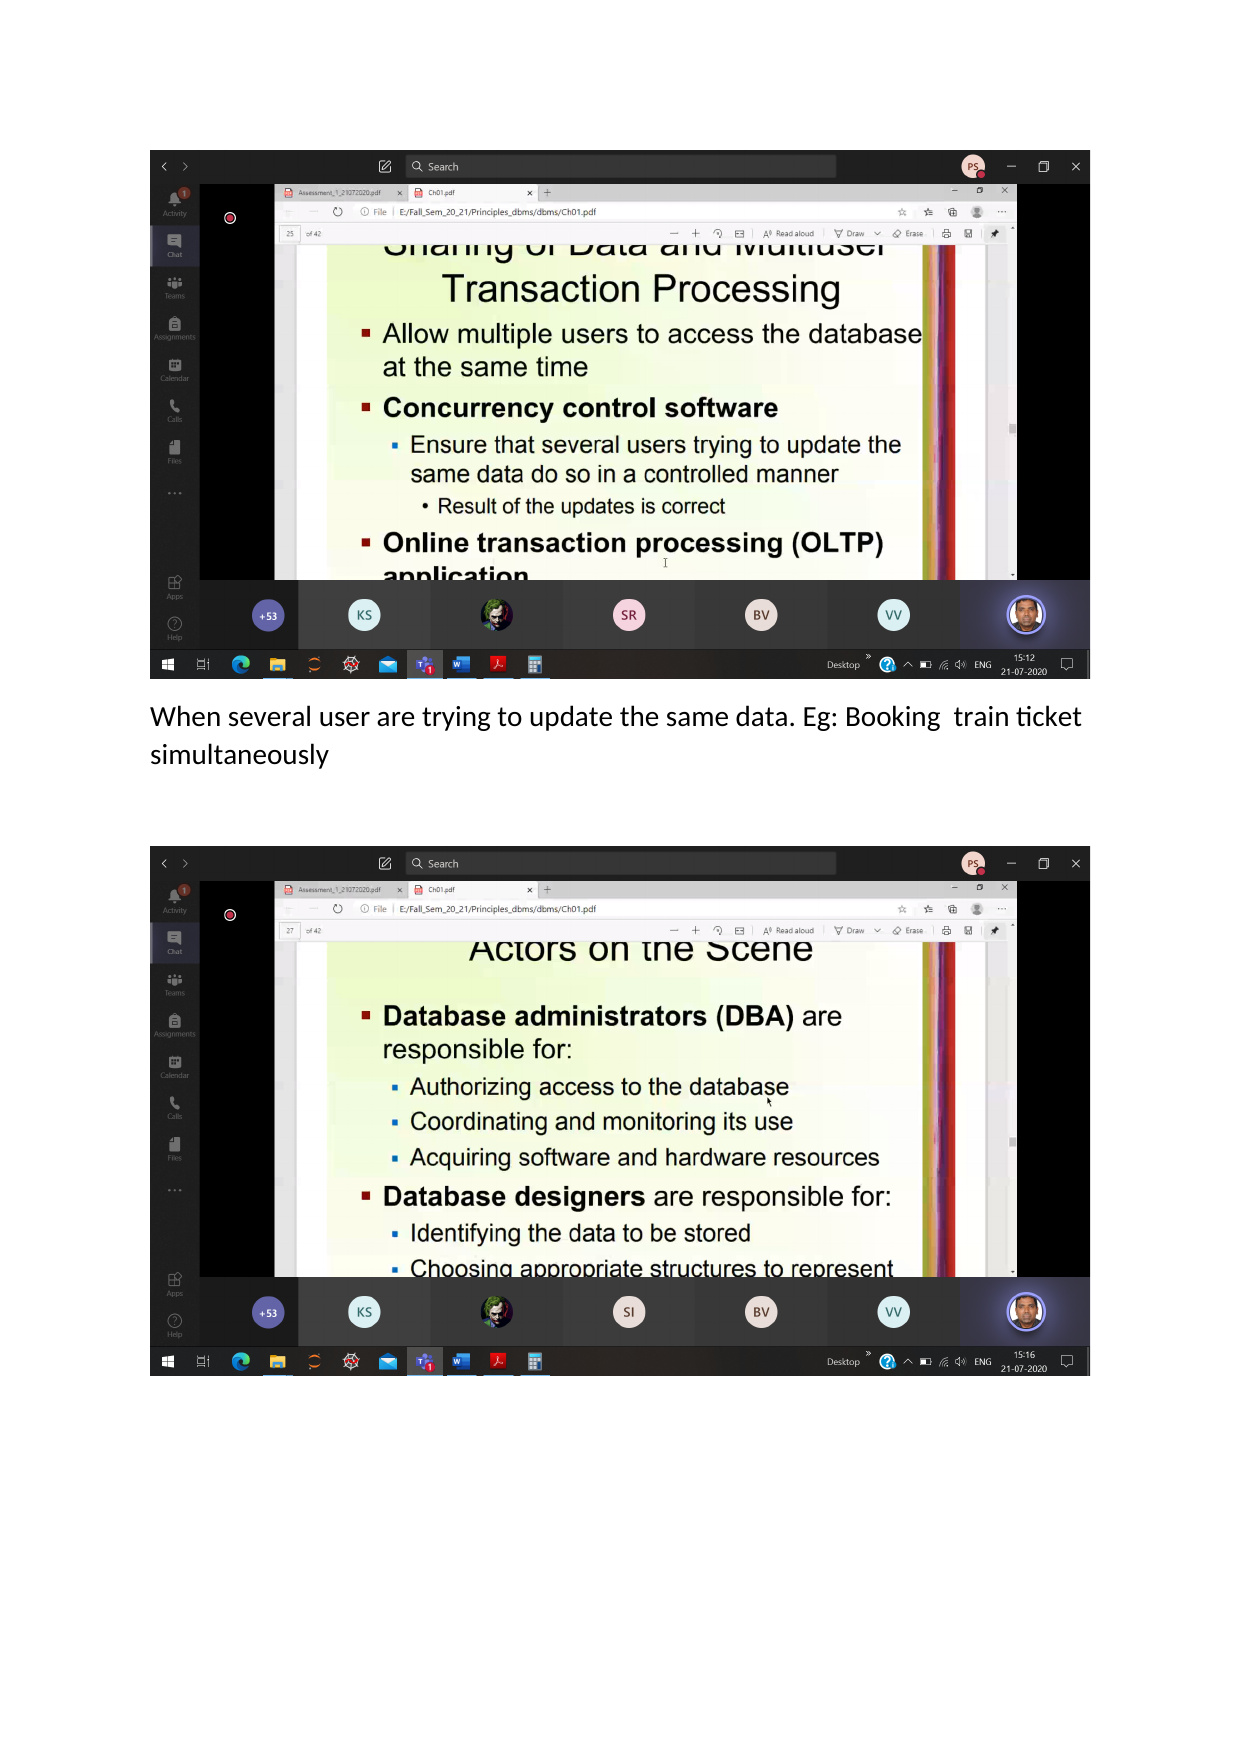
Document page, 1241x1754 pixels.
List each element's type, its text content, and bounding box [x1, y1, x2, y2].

picture [150, 846, 1091, 1376]
text When several user are trying to update the same data. Eg: Booking train ticket simultaneously [150, 698, 1090, 772]
picture [150, 150, 1091, 679]
